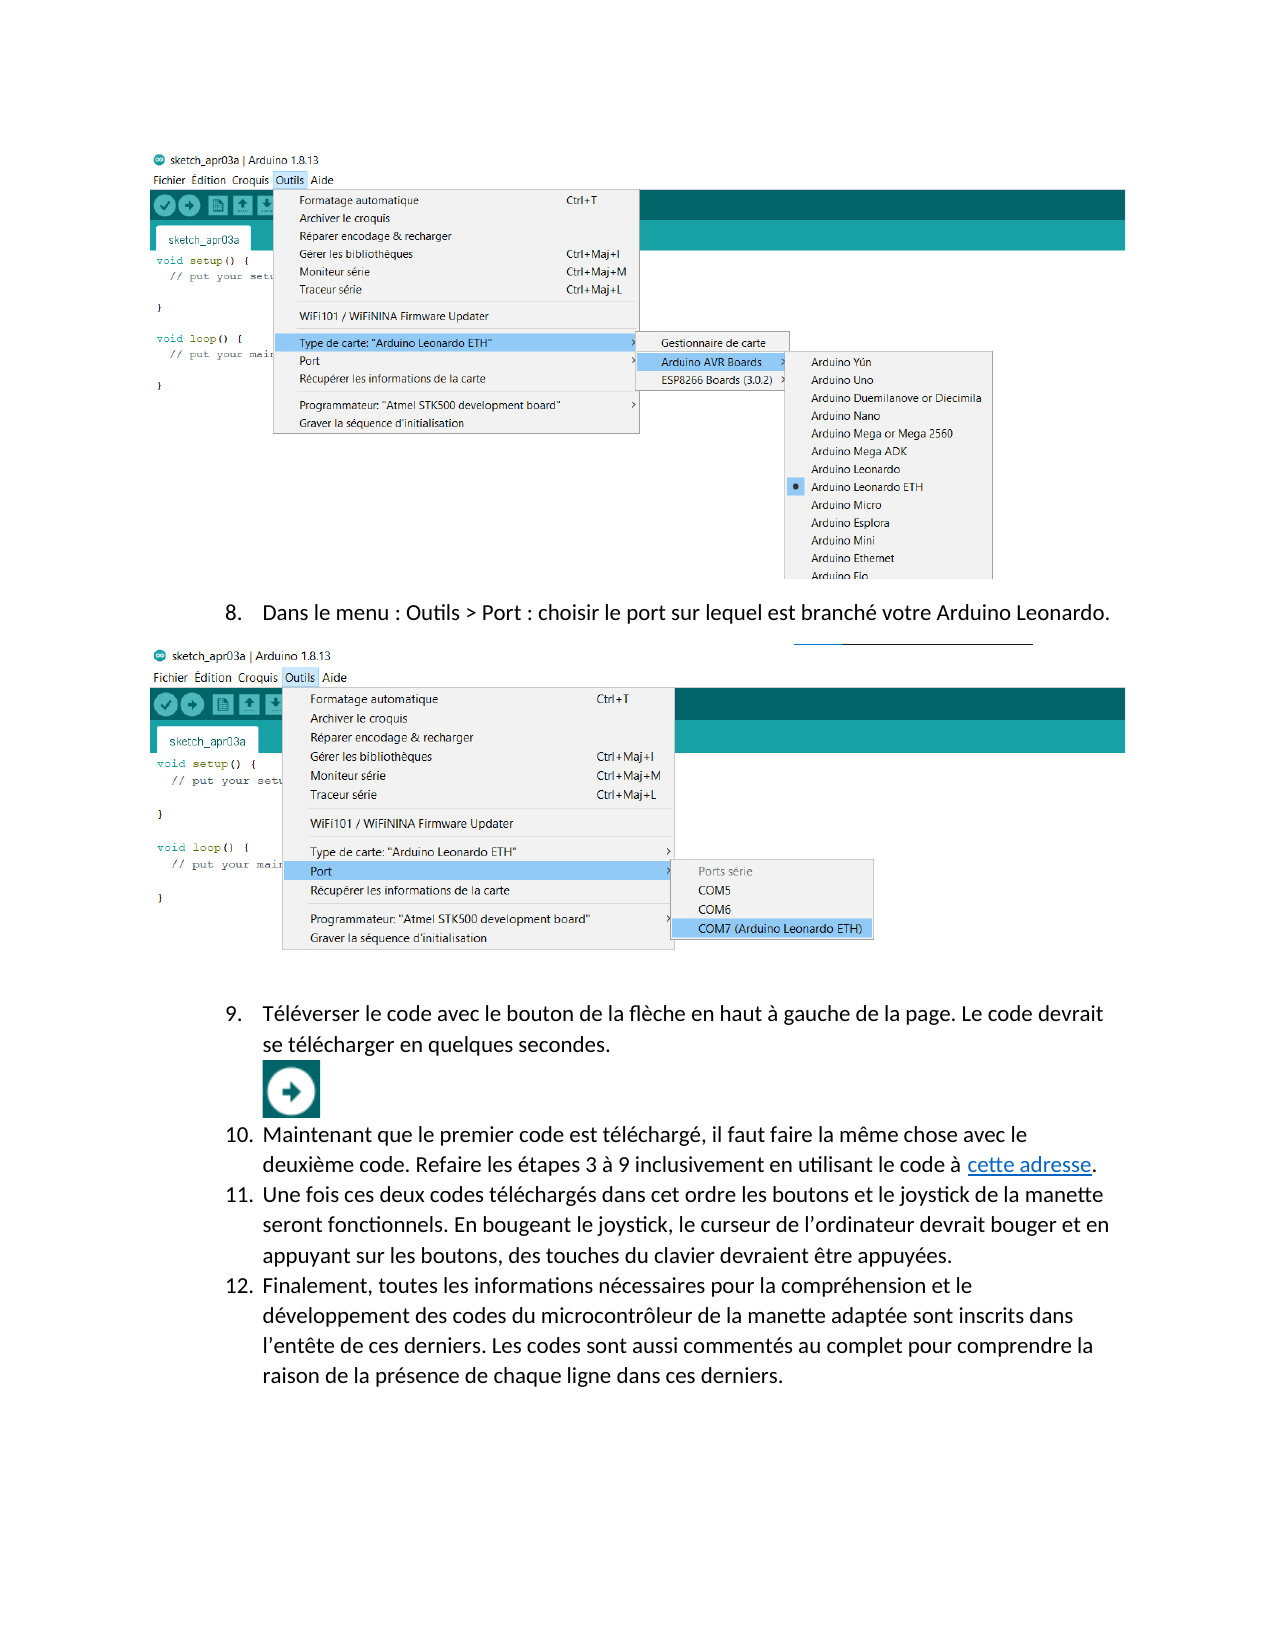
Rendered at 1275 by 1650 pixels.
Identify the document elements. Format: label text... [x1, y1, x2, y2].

picture [150, 150, 1125, 579]
list Téléverser le code avec le bouton de la flèche en haut à gauche de la page. Le code devrait se télécharger en quelques secondes. [225, 999, 1125, 1058]
picture [150, 644, 1125, 981]
list Dans le menu : Outils > Port : choisir le port sur lequel est branché votre Arduino Leonardo. [225, 598, 1125, 626]
list Finalement, toutes les informations nécessaires pour la compréhension et le développement des codes du microcontrôleur de la manette adaptée sont inscrits dans l’entête de ces derniers. Les codes sont aussi commentés au complet pour comprendre la raison de la présence de chaque ligne dans ces derniers. [225, 1271, 1125, 1390]
list Maintenant que le premier code est téléchargé, il faut faire la même chose avec le deuxième code. Refaire les étapes 3 à 9 inclusivement en utilisant le code à cette adresse. [225, 1120, 1125, 1178]
picture [262, 1060, 321, 1118]
list Une fois ces deux codes téléchargés dans cet ordre les boutons et le joystick de la manette seront fonctionnels. En bougeant le joystick, le curseur de l’ordinateur devrait bouger et en appuyant sur les boutons, des touches du clavier devraient être appuyées. [225, 1180, 1125, 1269]
